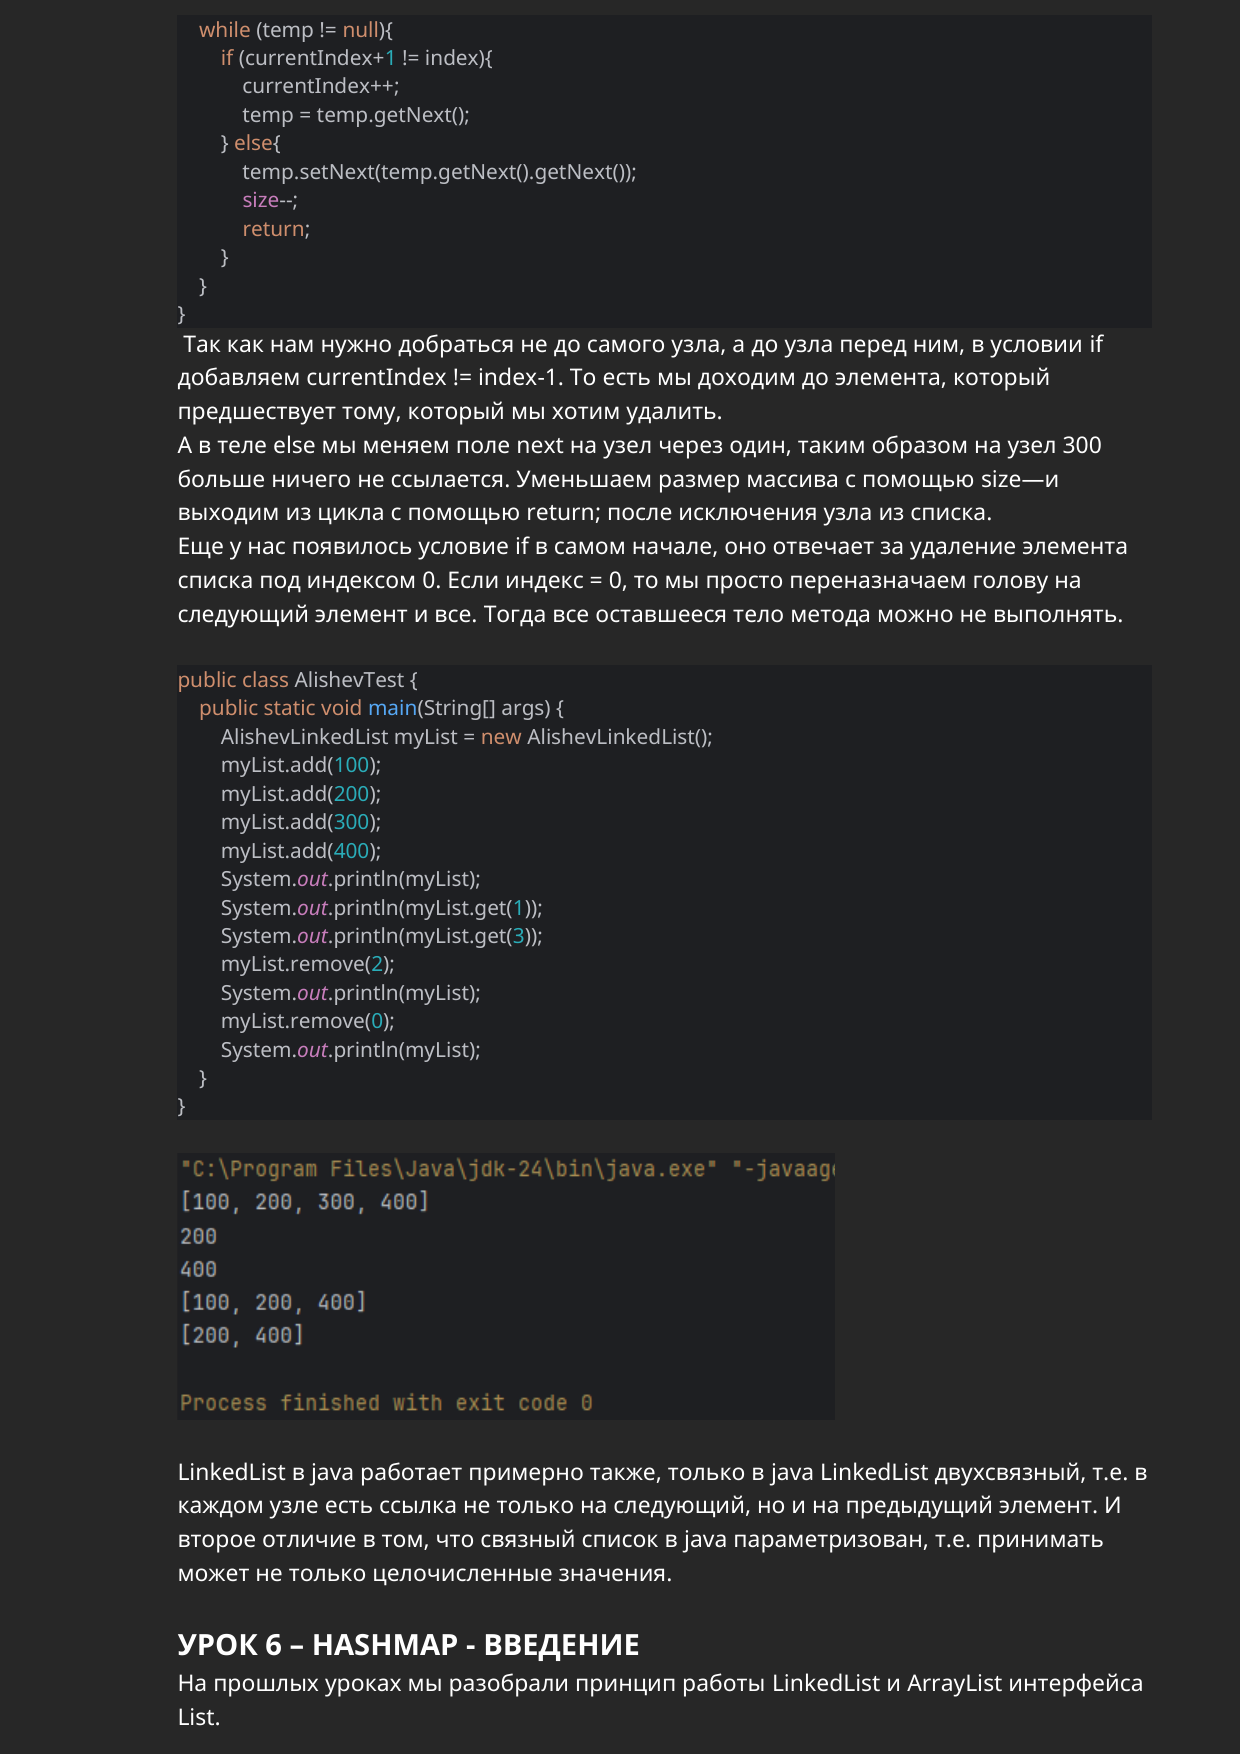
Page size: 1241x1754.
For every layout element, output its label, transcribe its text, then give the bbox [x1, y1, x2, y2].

text Так как нам нужно добраться не до самого узла, а до узла перед ним, в условии if добавляем currentIndex != index-1. То есть мы доходим до элемента, который предшествует тому, который мы хотим удалить. [177, 328, 1152, 426]
picture [177, 1153, 835, 1420]
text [177, 15, 1152, 328]
text А в теле else мы меняем поле next на узел через один, таким образом на узел 300 больше ничего не ссылается. Уменьшаем размер массива с помощью size—и выходим из цикла с помощью return; после исключения узла из списка. [177, 429, 1152, 528]
text На прошлых уроках мы разобрали принцип работы LinkedList и ArrayList интерфейса List. [177, 1667, 1152, 1732]
text УРОК 6 – HASHMAP - ВВЕДЕНИЕ [177, 1624, 1152, 1664]
text Еще у нас появилось условие if в самом начале, оно отвечает за удаление элемента списка под индексом 0. Если индекс = 0, то мы просто переназначаем голову на следующий элемент и все. Тогда все оставшееся тело метода можно не выполнять. [177, 530, 1152, 629]
text LinkedList в java работает примерно также, только в java LinkedList двухсвязный, т.е. в каждом узле есть ссылка не только на следующий, но и на предыдущий элемент. И второе отличие в том, что связный список в java параметризован, т.е. принимать может не только целочисленные значения. [177, 1455, 1152, 1588]
text public class AlishevTest { public static void main(String[] args) { AlishevLinkedList myList = new AlishevLinkedList(); myList.add(100); myList.add(200); myList.add(300); myList.add(400); System.out.println(myList); System.out.println(myList.get(1)); System.out.println(myList.get(3)); myList.remove(2); System.out.println(myList); myList.remove(0); System.out.println(myList); } } [177, 665, 1152, 1120]
